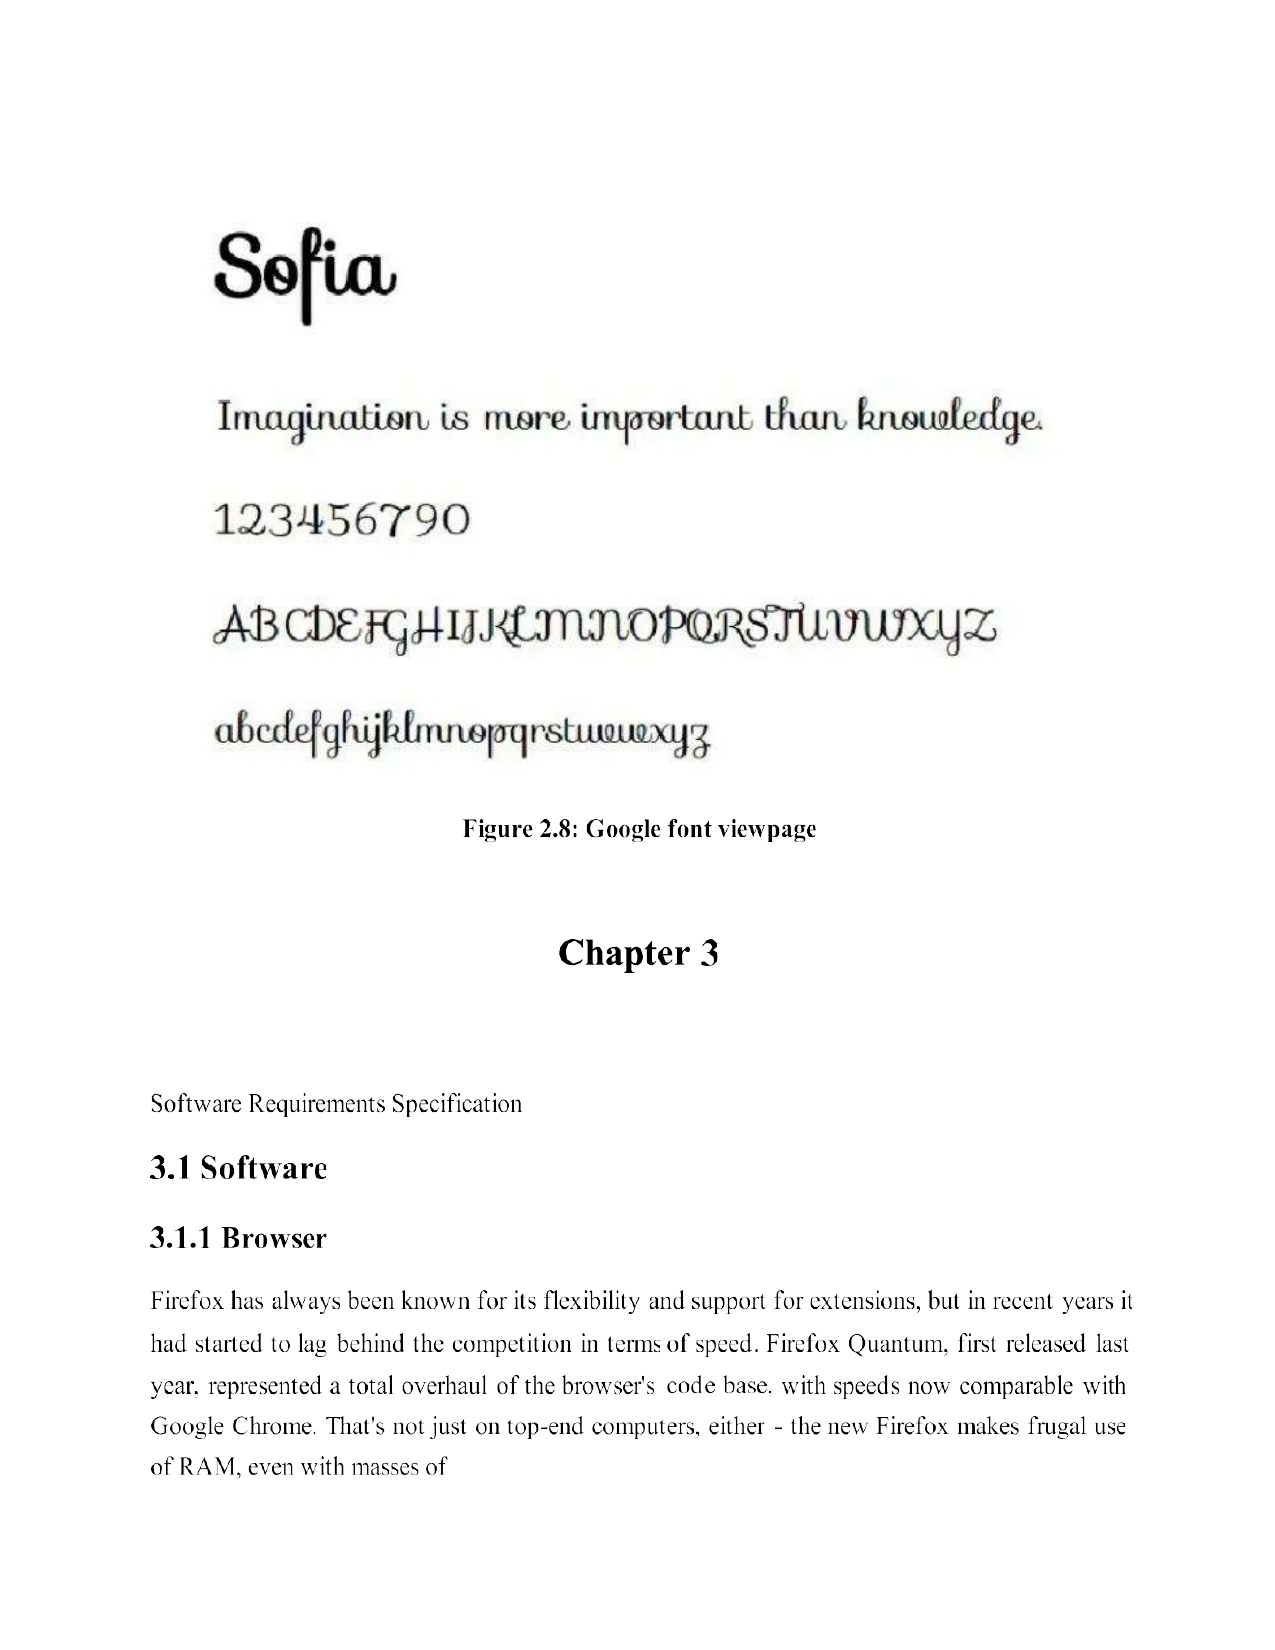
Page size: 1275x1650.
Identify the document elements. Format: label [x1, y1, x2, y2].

picture [150, 1155, 165, 1179]
picture [775, 1416, 1126, 1439]
picture [207, 222, 1064, 774]
picture [667, 1333, 1129, 1357]
picture [462, 819, 577, 842]
picture [701, 939, 718, 966]
picture [150, 1290, 1133, 1314]
picture [151, 1416, 315, 1439]
picture [201, 1155, 327, 1179]
picture [586, 819, 816, 842]
picture [221, 1227, 327, 1248]
picture [168, 1155, 190, 1179]
picture [150, 1381, 198, 1399]
picture [175, 1226, 187, 1248]
picture [150, 1226, 164, 1248]
picture [150, 1333, 660, 1357]
picture [151, 1093, 522, 1117]
picture [151, 1456, 448, 1479]
picture [326, 1416, 764, 1439]
picture [199, 1226, 210, 1248]
picture [667, 1375, 772, 1397]
picture [208, 1375, 654, 1399]
picture [782, 1375, 1126, 1399]
